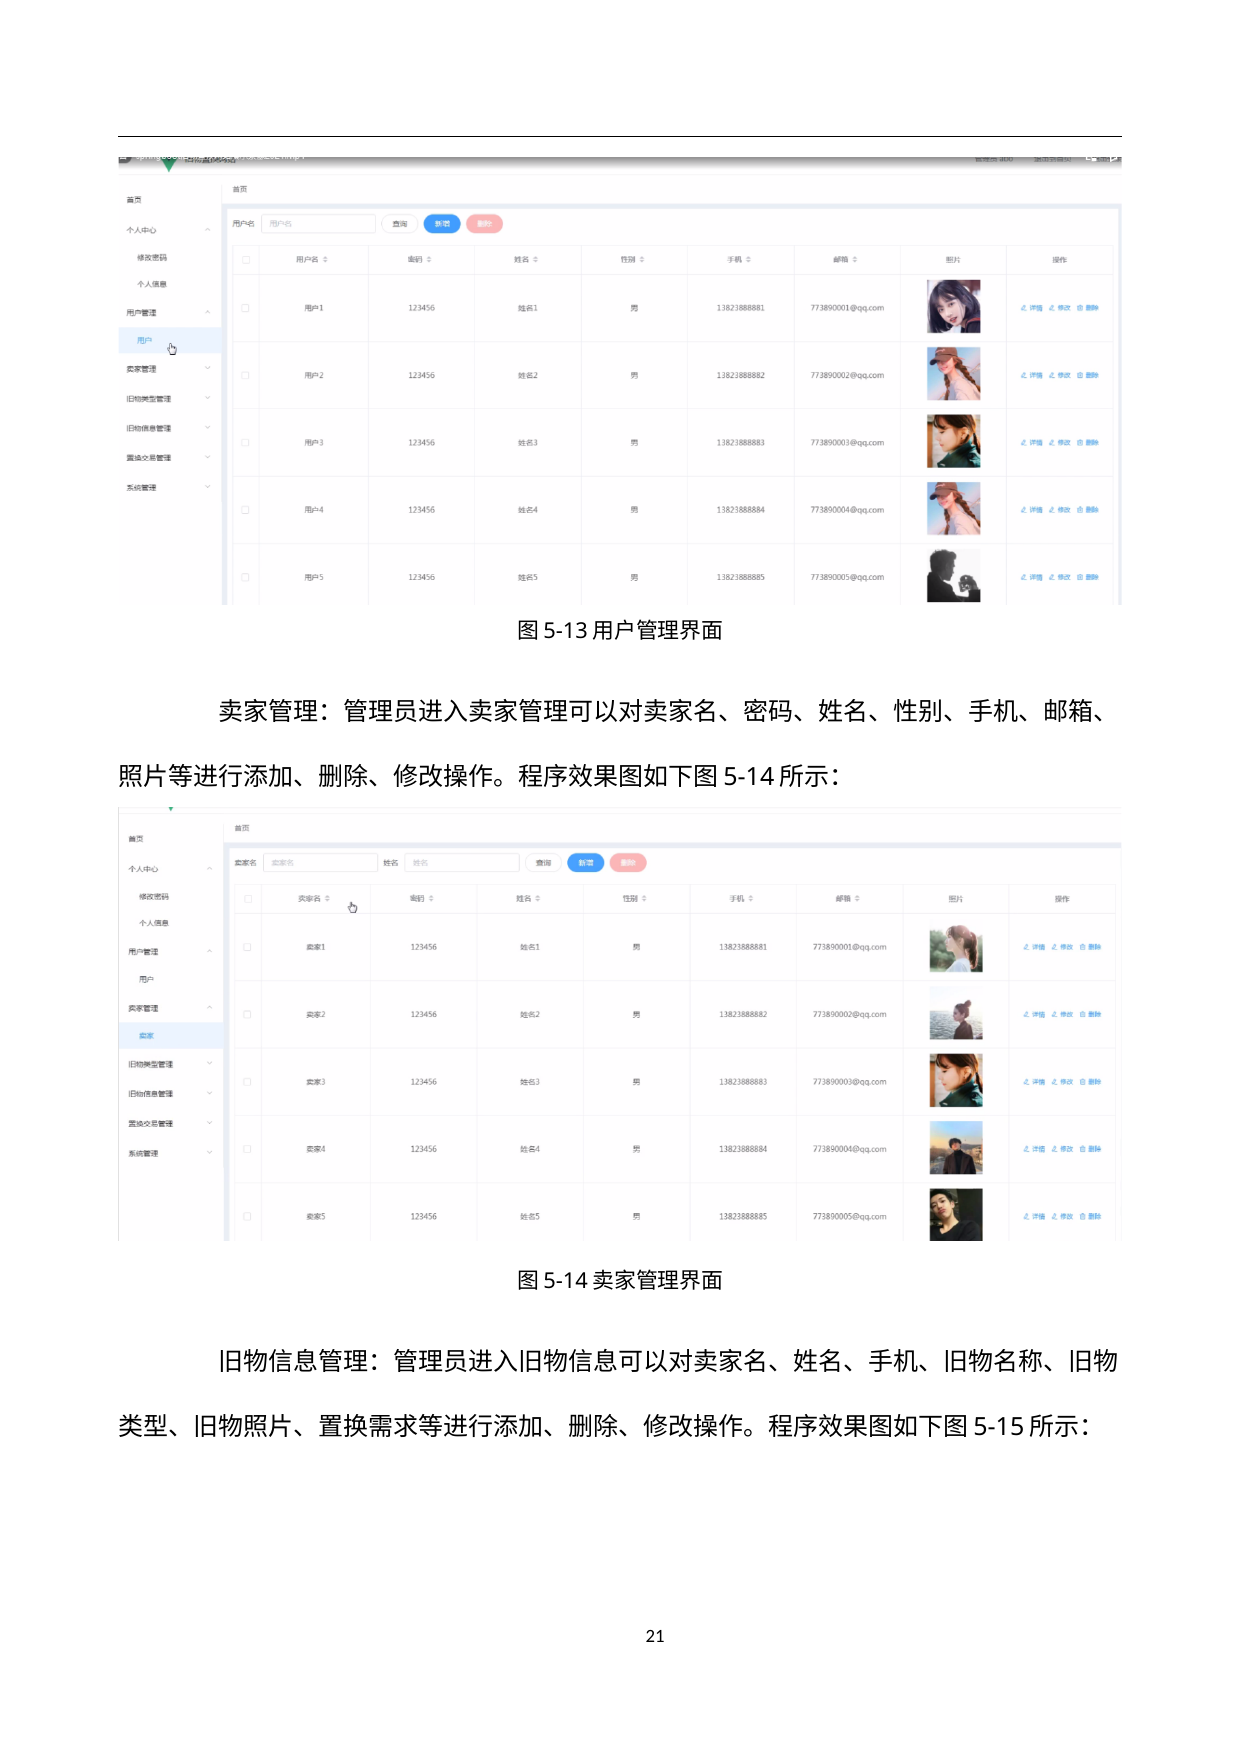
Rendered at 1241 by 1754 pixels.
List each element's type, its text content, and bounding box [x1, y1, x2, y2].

picture [118, 157, 1122, 605]
text 卖家管理：管理员进入卖家管理可以对卖家名、密码、姓名、性别、手机、邮箱、照片等进行添加、删除、修改操作。程序效果图如下图5-14所示： [118, 677, 1122, 807]
picture [118, 807, 1122, 1241]
text 图5-13用户管理界面 [118, 612, 1122, 645]
text 图5-14卖家管理界面 [118, 1262, 1122, 1295]
text 旧物信息管理：管理员进入旧物信息可以对卖家名、姓名、手机、旧物名称、旧物类型、旧物照片、置换需求等进行添加、删除、修改操作。程序效果图如下图5-15所示： [118, 1327, 1122, 1457]
